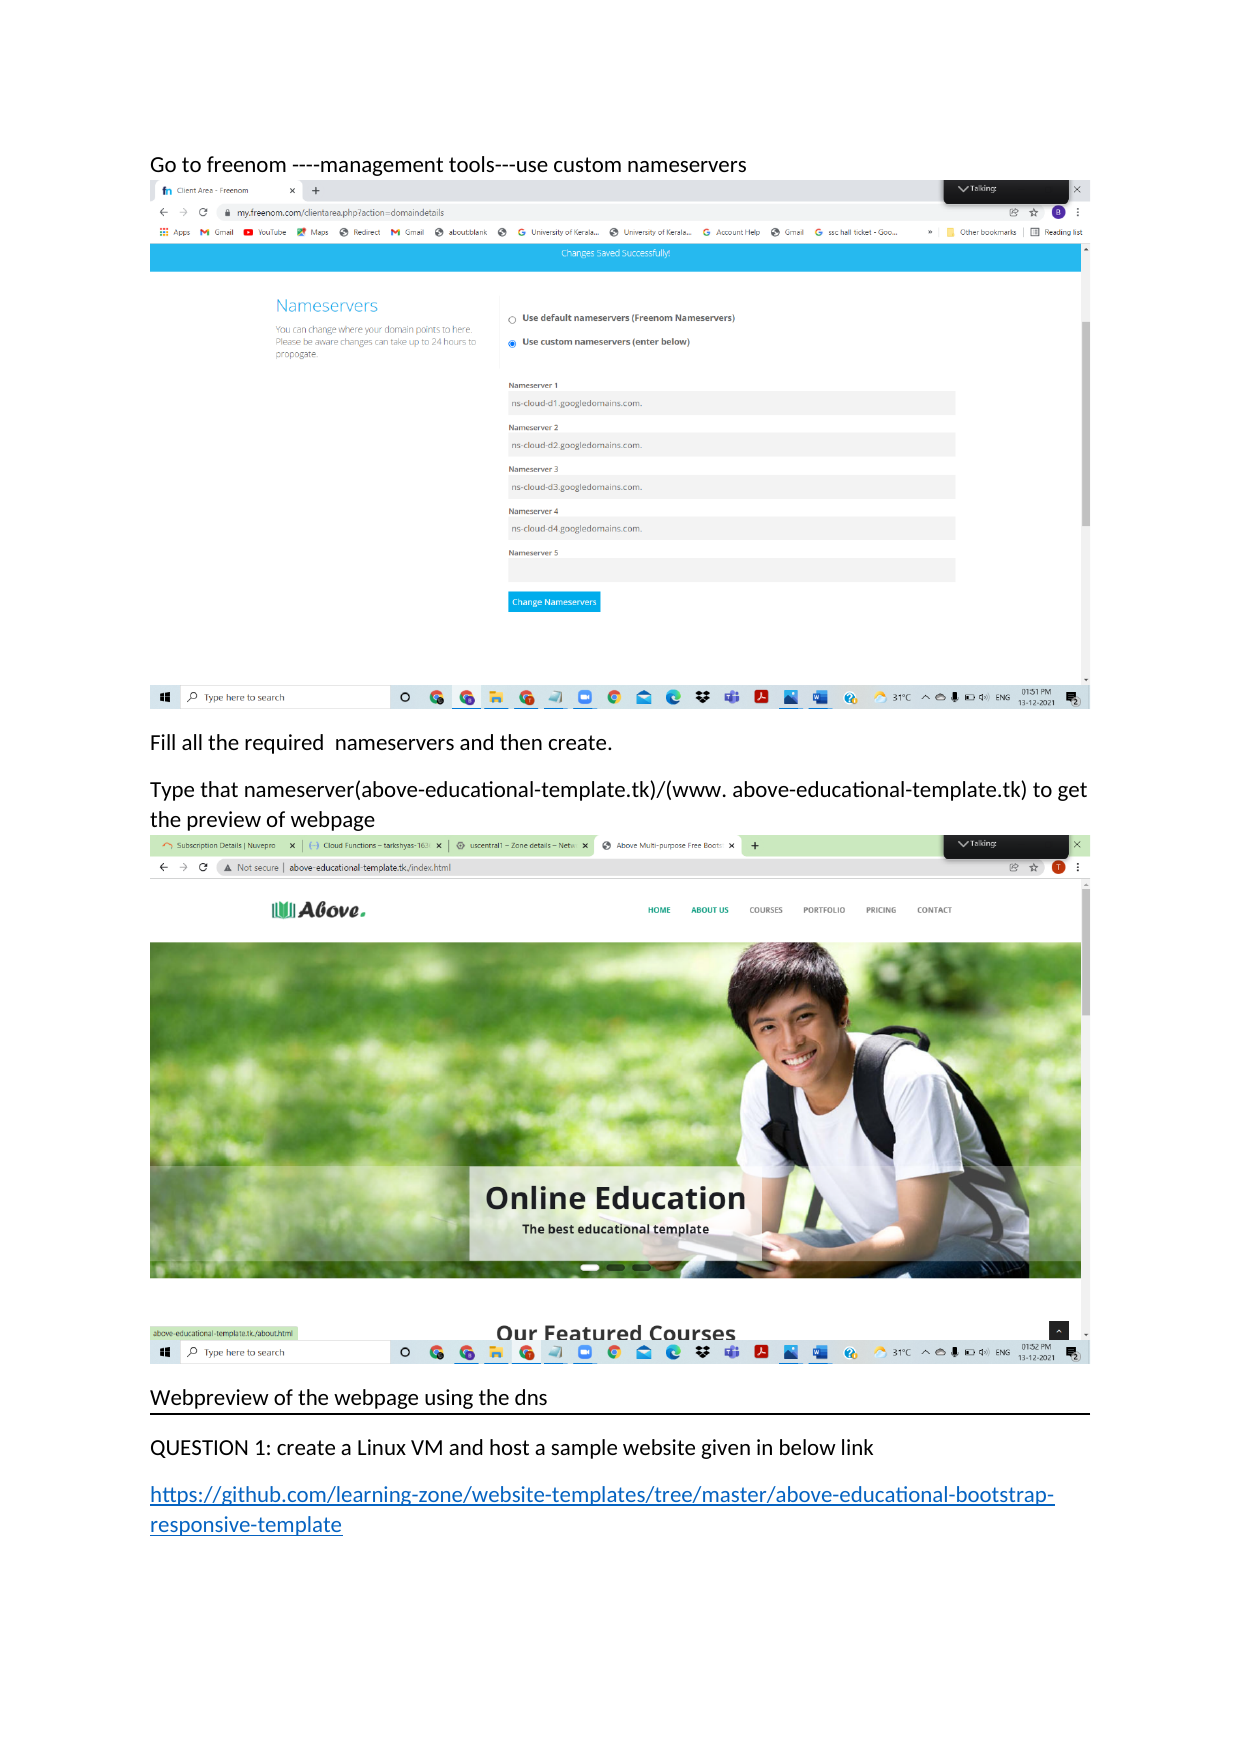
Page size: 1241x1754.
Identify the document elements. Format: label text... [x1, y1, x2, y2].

text Type that nameserver(above-educational-template.tk)/(www. above-educational-template.tk) to get the preview of webpage [150, 775, 1090, 835]
picture [150, 835, 1091, 1364]
text Webpreview of the webpage using the dns [150, 1383, 1090, 1413]
text Fill all the required nameservers and then create. [150, 728, 1090, 756]
text https://github.com/learning-zone/website-templates/tree/master/above-educational-bootstrap-responsive-template [150, 1480, 1090, 1538]
picture [150, 180, 1091, 709]
text QUESTION 1: create a Linux VM and host a sample website given in below link [150, 1433, 1090, 1461]
text Go to freenom ----management tools---use custom nameservers [150, 150, 1090, 180]
